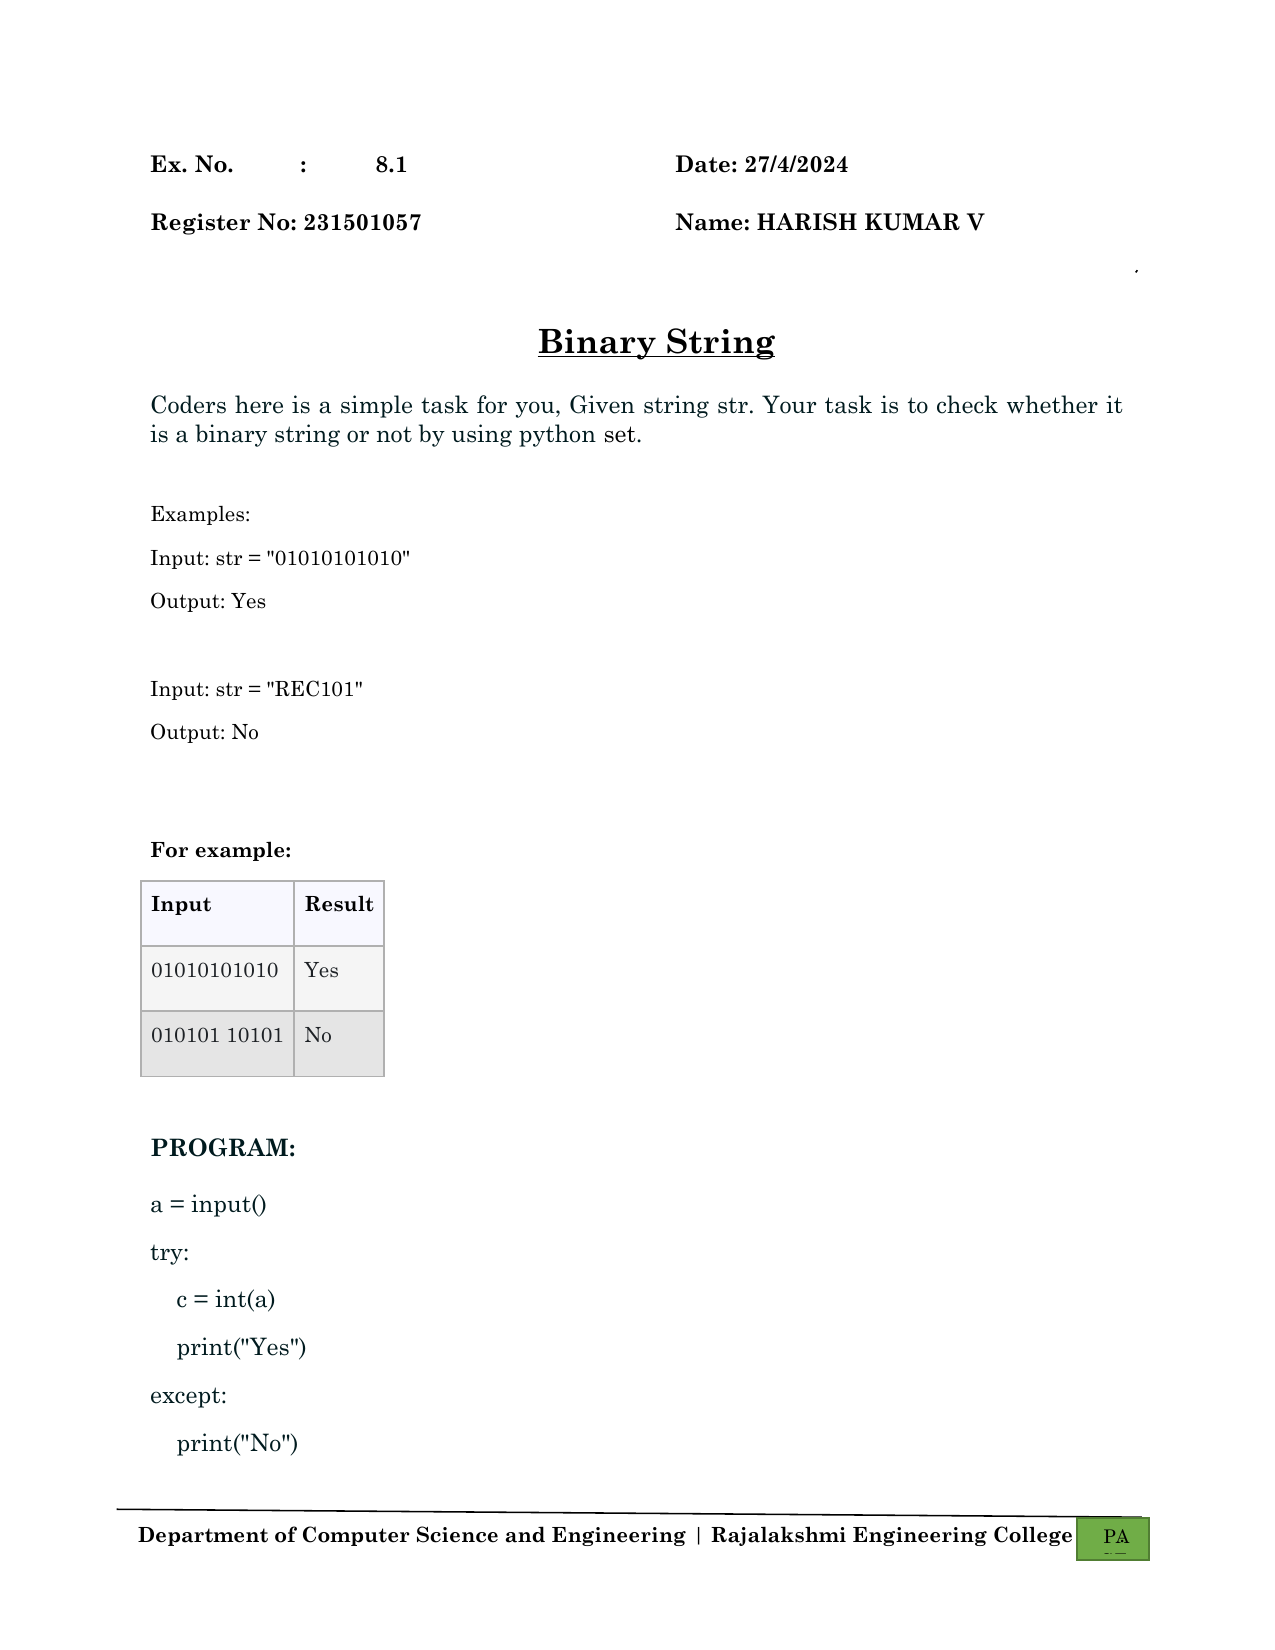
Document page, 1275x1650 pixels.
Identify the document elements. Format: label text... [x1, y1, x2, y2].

text Register No: 231501057 Name: HARISH KUMAR V [150, 208, 1125, 235]
text a = input() [150, 1189, 1125, 1217]
text Input: str = "01010101010" [150, 545, 1125, 570]
text Output: Yes [150, 588, 1125, 613]
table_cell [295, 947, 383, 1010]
text Coders here is a simple task for you, Given string str. Your task is to check whether it is a binary string or not by using python set. [150, 390, 1125, 447]
text Ex. No. : 8.1 Date: 27/4/2024 [150, 150, 1125, 177]
text c = int(a) [150, 1284, 1125, 1313]
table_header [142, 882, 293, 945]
text For example: [150, 837, 1125, 862]
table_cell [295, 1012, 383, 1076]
text try: [150, 1236, 1125, 1265]
text print("No") [150, 1427, 1125, 1456]
text Examples: [150, 501, 1125, 526]
text except: [150, 1379, 1125, 1408]
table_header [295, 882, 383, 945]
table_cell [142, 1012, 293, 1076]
text Output: No [150, 719, 1125, 744]
text Binary String [187, 321, 1125, 361]
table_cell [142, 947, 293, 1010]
text PROGRAM: [150, 1133, 1125, 1162]
text print("Yes") [150, 1332, 1125, 1361]
text Input: str = "REC101" [150, 676, 1125, 701]
